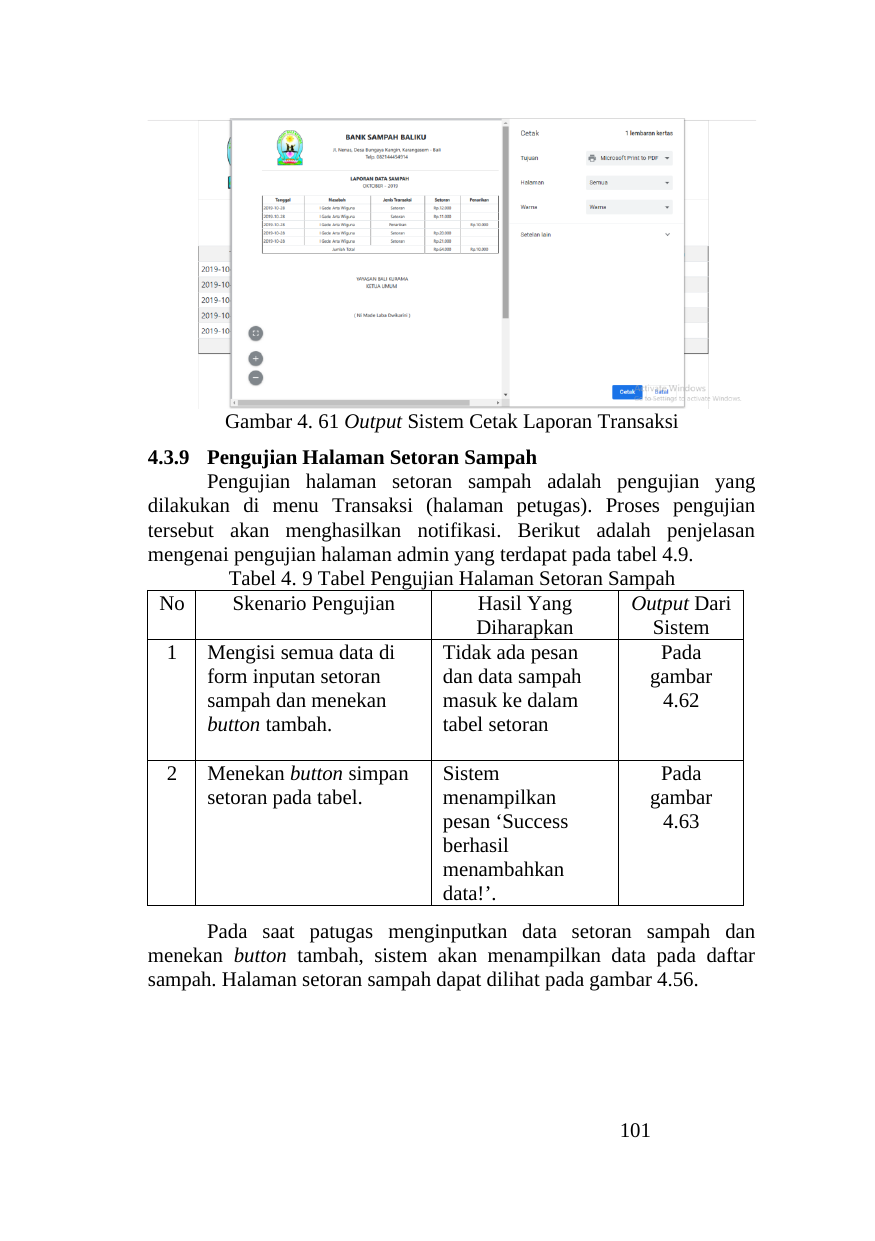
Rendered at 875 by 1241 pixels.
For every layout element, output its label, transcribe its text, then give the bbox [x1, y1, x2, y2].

text Pengujian Halaman Setoran Sampah [148, 445, 756, 469]
text Pengujian halaman setoran sampah adalah pengujian yang dilakukan di menu Transaksi (halaman petugas). Proses pengujian tersebut akan menghasilkan notifikasi. Berikut adalah penjelasan mengenai pengujian halaman admin yang terdapat pada tabel 4.9. [148, 469, 756, 566]
picture [147, 118, 757, 409]
table_cell 2 [148, 761, 195, 905]
table_header Output Dari Sistem [619, 591, 743, 639]
text Pada saat patugas menginputkan data setoran sampah dan menekan button tambah, sistem akan menampilkan data pada daftar sampah. Halaman setoran sampah dapat dilihat pada gambar 4.56. [148, 918, 756, 991]
table_header Skenario Pengujian [196, 591, 431, 639]
table_cell Menekan button simpan setoran pada tabel. [196, 761, 431, 905]
table_header Hasil Yang Diharapkan [432, 591, 618, 639]
table_cell Pada gambar 4.62 [619, 640, 743, 759]
table_cell Tidak ada pesan dan data sampah masuk ke dalam tabel setoran [432, 640, 618, 759]
table_cell 1 [148, 640, 195, 759]
table_cell Sistem menampilkan pesan ‘Success berhasil menambahkan data!’. [432, 761, 618, 905]
table_cell Mengisi semua data di form inputan setoran sampah dan menekan button tambah. [196, 640, 431, 759]
table_cell Pada gambar 4.63 [619, 761, 743, 905]
table_header No [148, 591, 195, 639]
